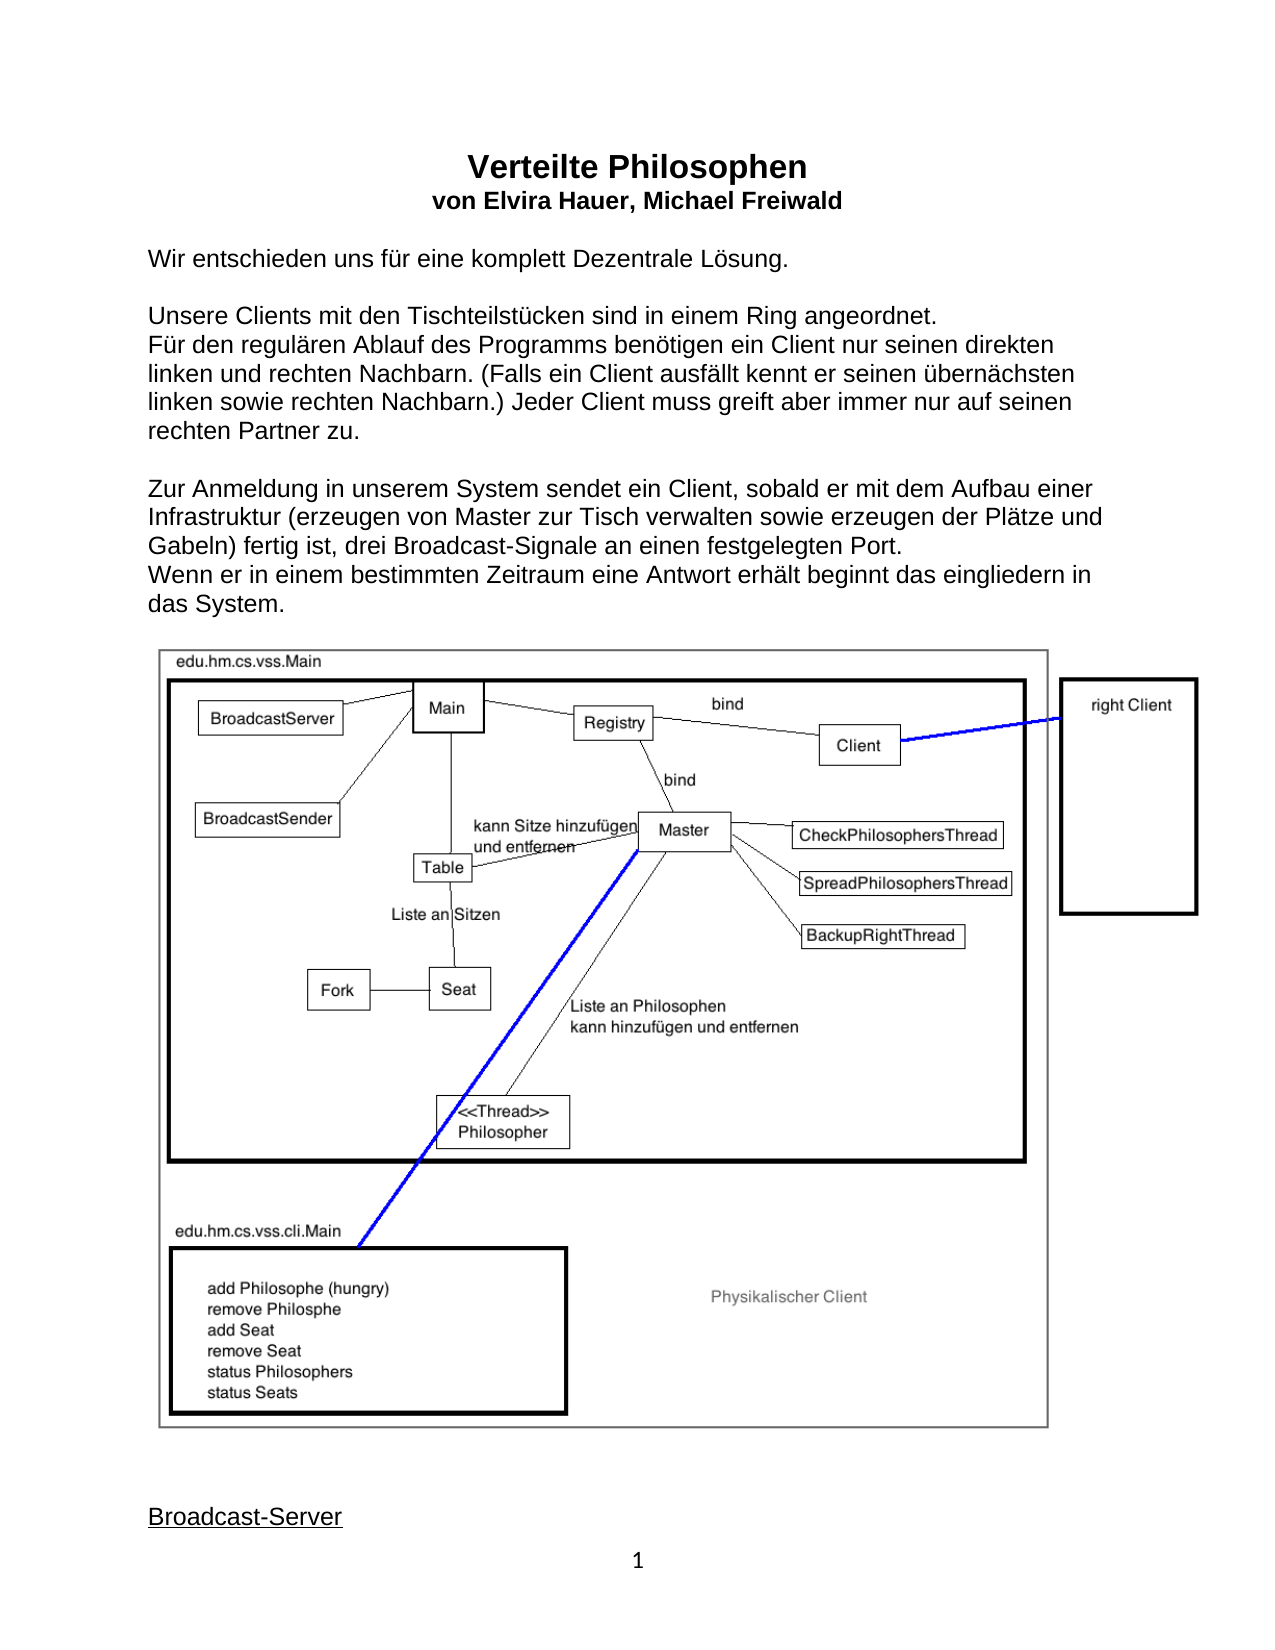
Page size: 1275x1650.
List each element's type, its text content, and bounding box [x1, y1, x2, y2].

text von Elvira Hauer, Michael Freiwald [148, 186, 1127, 215]
text Zur Anmeldung in unserem System sendet ein Client, sobald er mit dem Aufbau einer Infrastruktur (erzeugen von Master zur Tisch verwalten sowie erzeugen der Plätze und Gabeln) fertig ist, drei Broadcast-Signale an einen festgelegten Port. [148, 473, 1127, 560]
text Wir entschieden uns für eine komplett Dezentrale Lösung. [148, 243, 1127, 272]
text Verteilte Philosophen [148, 148, 1127, 186]
text Wenn er in einem bestimmten Zeitraum eine Antwort erhält beginnt das eingliedern in das System. [148, 560, 1127, 617]
text Für den regulären Ablauf des Programms benötigen ein Client nur seinen direkten linken und rechten Nachbarn. (Falls ein Client ausfällt kennt er seinen übernächsten linken sowie rechten Nachbarn.) Jeder Client muss greift aber immer nur auf seinen rechten Partner zu. [148, 330, 1127, 445]
text Unsere Clients mit den Tischteilstücken sind in einem Ring angeordnet. [148, 301, 1127, 330]
text Broadcast-Server [148, 1502, 1127, 1531]
picture [147, 646, 1212, 1445]
